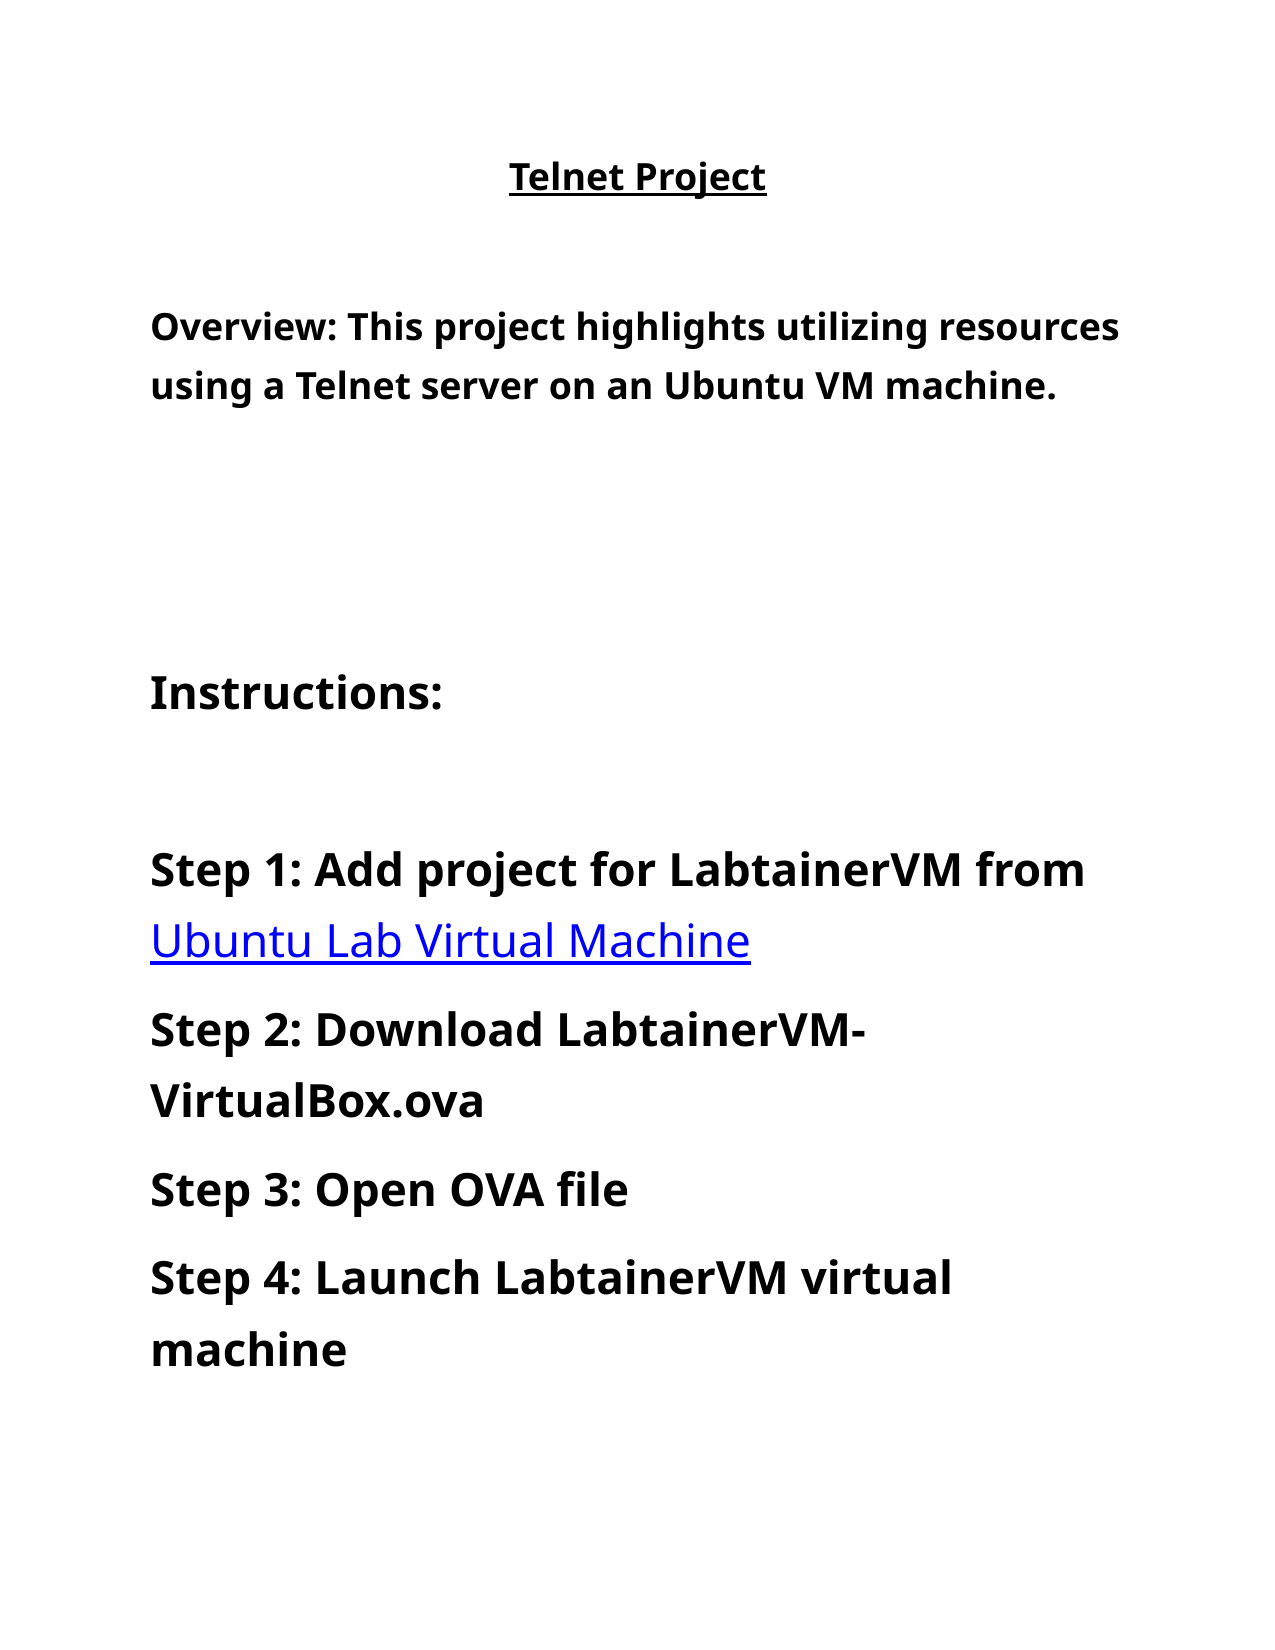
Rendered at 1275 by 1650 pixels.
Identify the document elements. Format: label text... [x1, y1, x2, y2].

text Step 3: Open OVA file [150, 1157, 1125, 1219]
text Step 4: Launch LabtainerVM virtual machine [150, 1246, 1125, 1379]
text Step 1: Add project for LabtainerVM from Ubuntu Lab Virtual Machine [150, 837, 1125, 971]
text Step 2: Download LabtainerVM-VirtualBox.ova [150, 997, 1125, 1131]
text Overview: This project highlights utilizing resources using a Telnet server on an Ubuntu VM machine. [150, 301, 1125, 410]
text Telnet Project [150, 150, 1125, 201]
text Instructions: [150, 661, 1125, 723]
